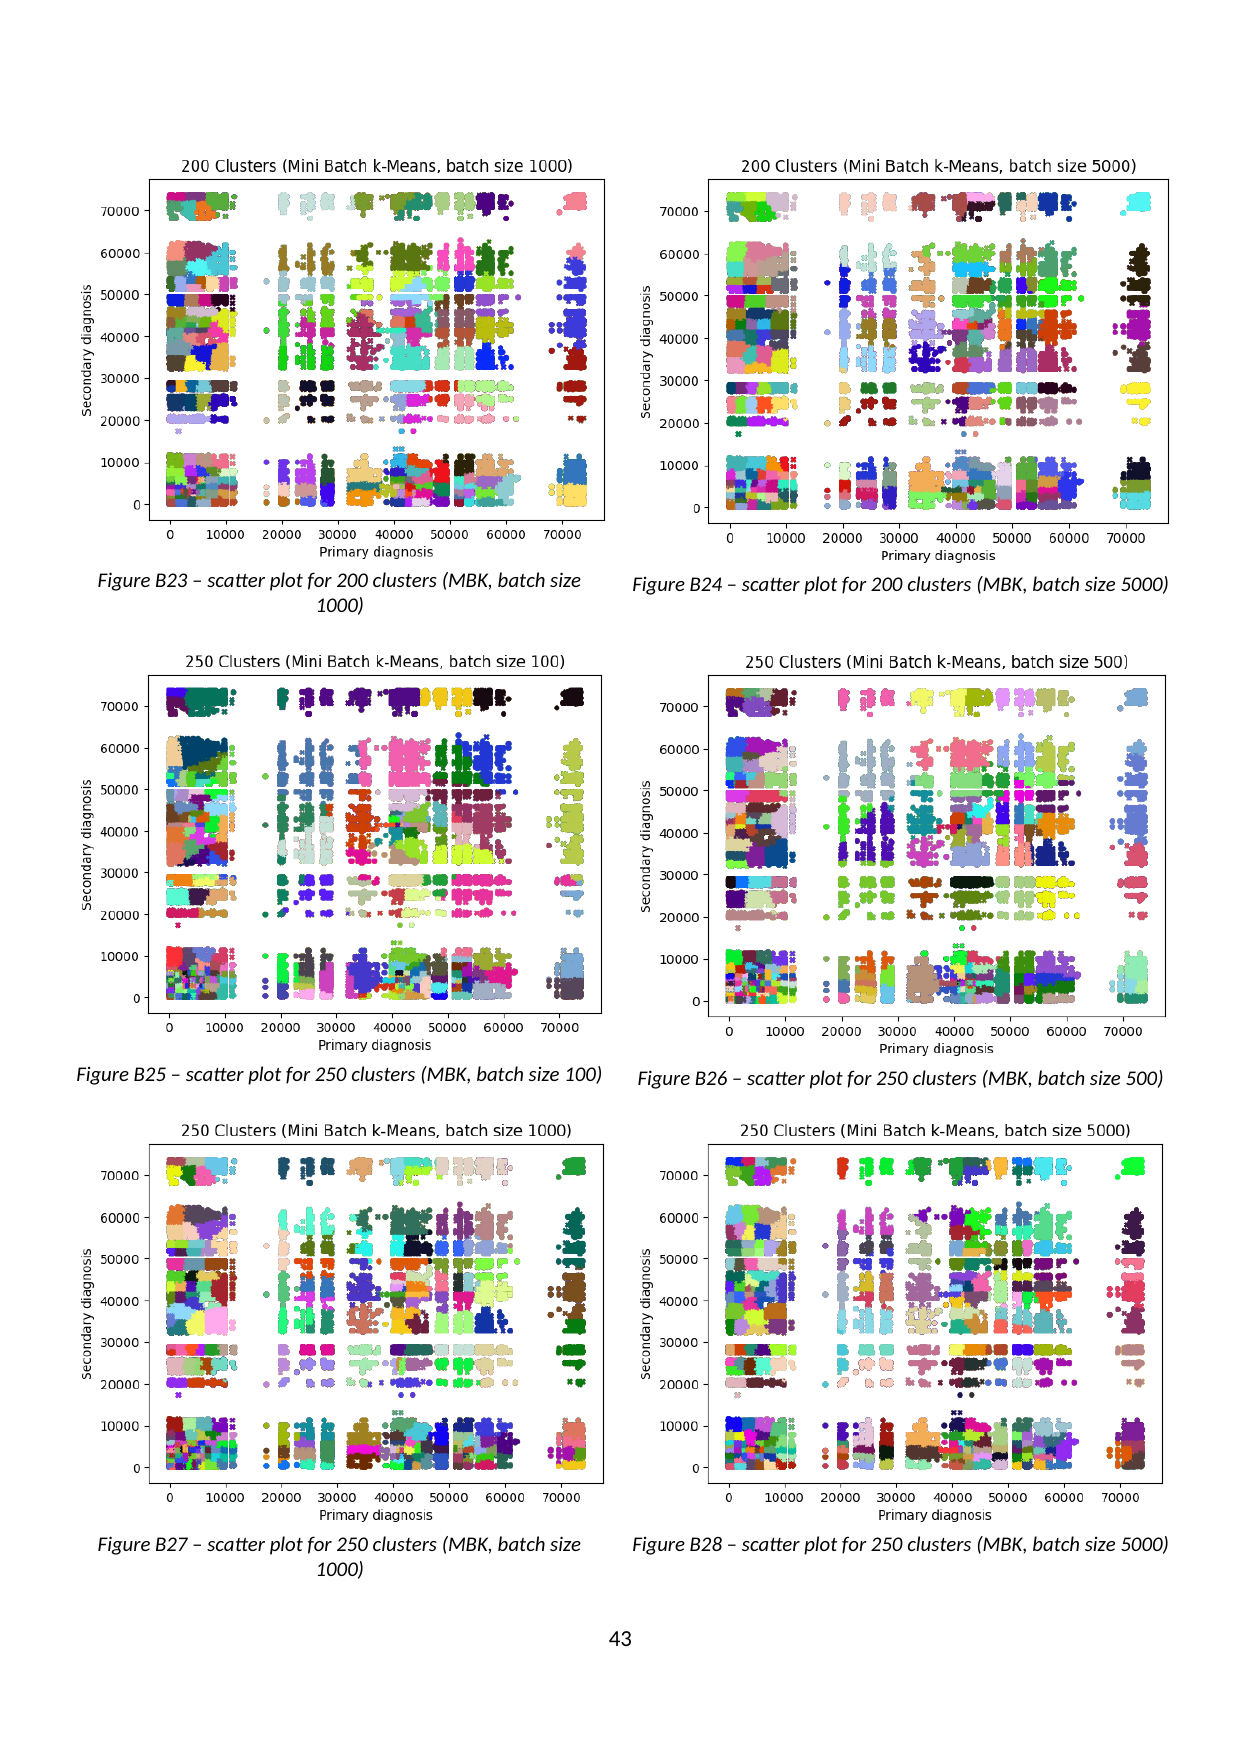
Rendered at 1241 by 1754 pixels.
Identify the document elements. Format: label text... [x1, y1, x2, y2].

picture [631, 646, 1174, 1065]
table_cell Figure B28 – scatter plot for 250 clusters (MBK, batch size 5000) [620, 1115, 1183, 1582]
picture [72, 646, 610, 1061]
table_cell Figure B23 – scatter plot for 200 clusters (MBK, batch size 1000) [61, 150, 620, 646]
picture [631, 150, 1177, 572]
table_cell Figure B25 – scatter plot for 250 clusters (MBK, batch size 100) [61, 646, 620, 1114]
picture [72, 150, 613, 568]
table_cell Figure B26 – scatter plot for 250 clusters (MBK, batch size 500) [620, 646, 1183, 1114]
picture [631, 1114, 1171, 1531]
table_cell Figure B24 – scatter plot for 200 clusters (MBK, batch size 5000) [620, 150, 1183, 646]
table_cell Figure B27 – scatter plot for 250 clusters (MBK, batch size 1000) [61, 1115, 620, 1582]
picture [72, 1114, 612, 1531]
